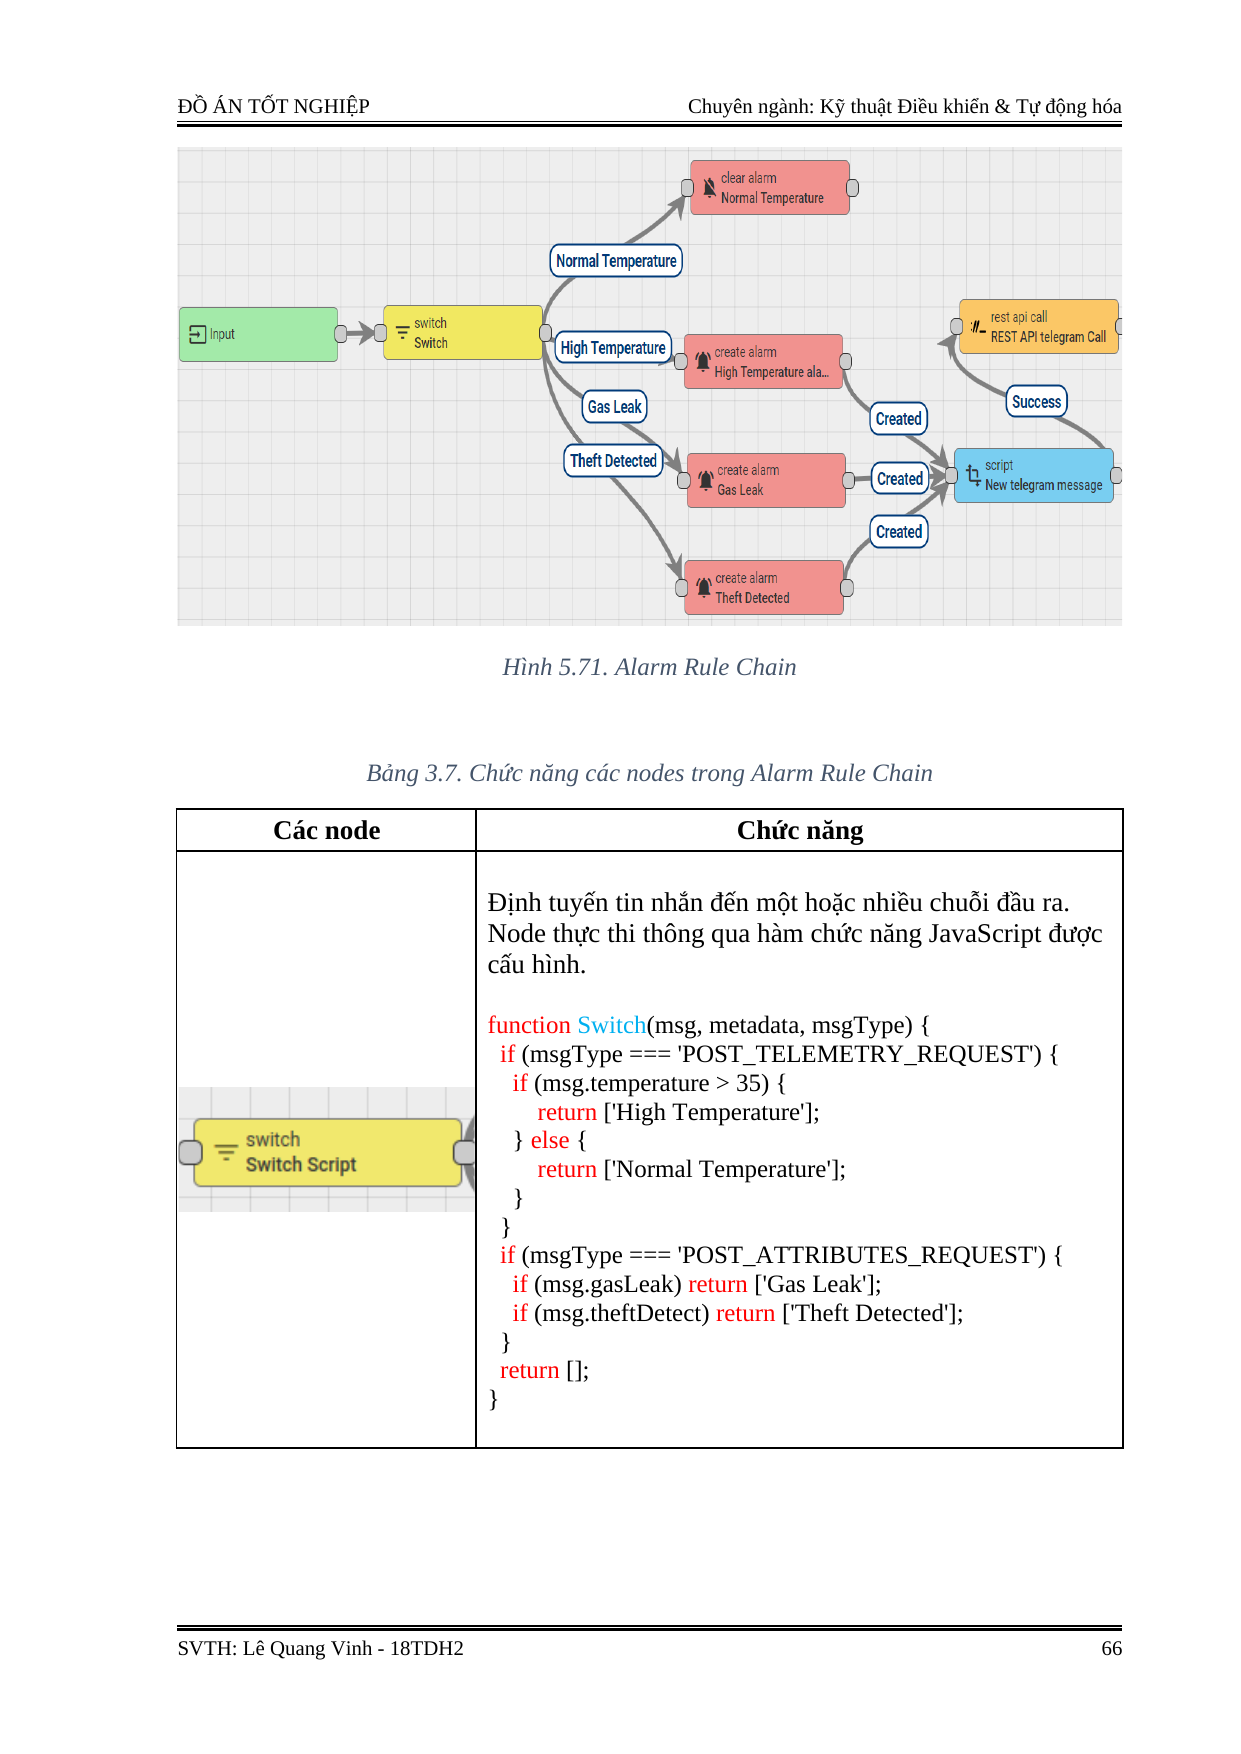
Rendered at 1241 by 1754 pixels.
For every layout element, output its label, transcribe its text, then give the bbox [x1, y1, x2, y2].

picture [177, 147, 1123, 626]
table_cell Định tuyến tin nhắn đến một hoặc nhiều chuỗi đầu ra. Node thực thi thông qua hàm chức năng JavaScript được cấu hình. function Switch(msg, metadata, msgType) { if (msgType === 'POST_TELEMETRY_REQUEST') { if (msg.temperature > 35) { return ['High Temperature']; } else { return ['Normal Temperature']; } } if (msgType === 'POST_ATTRIBUTES_REQUEST') { if (msg.gasLeak) return ['Gas Leak']; if (msg.theftDetect) return ['Theft Detected']; } return []; } [477, 852, 1122, 1447]
table_header Các node [177, 810, 475, 850]
table_cell [177, 852, 475, 1447]
table_header Chức năng [477, 810, 1122, 850]
picture [178, 1087, 475, 1212]
